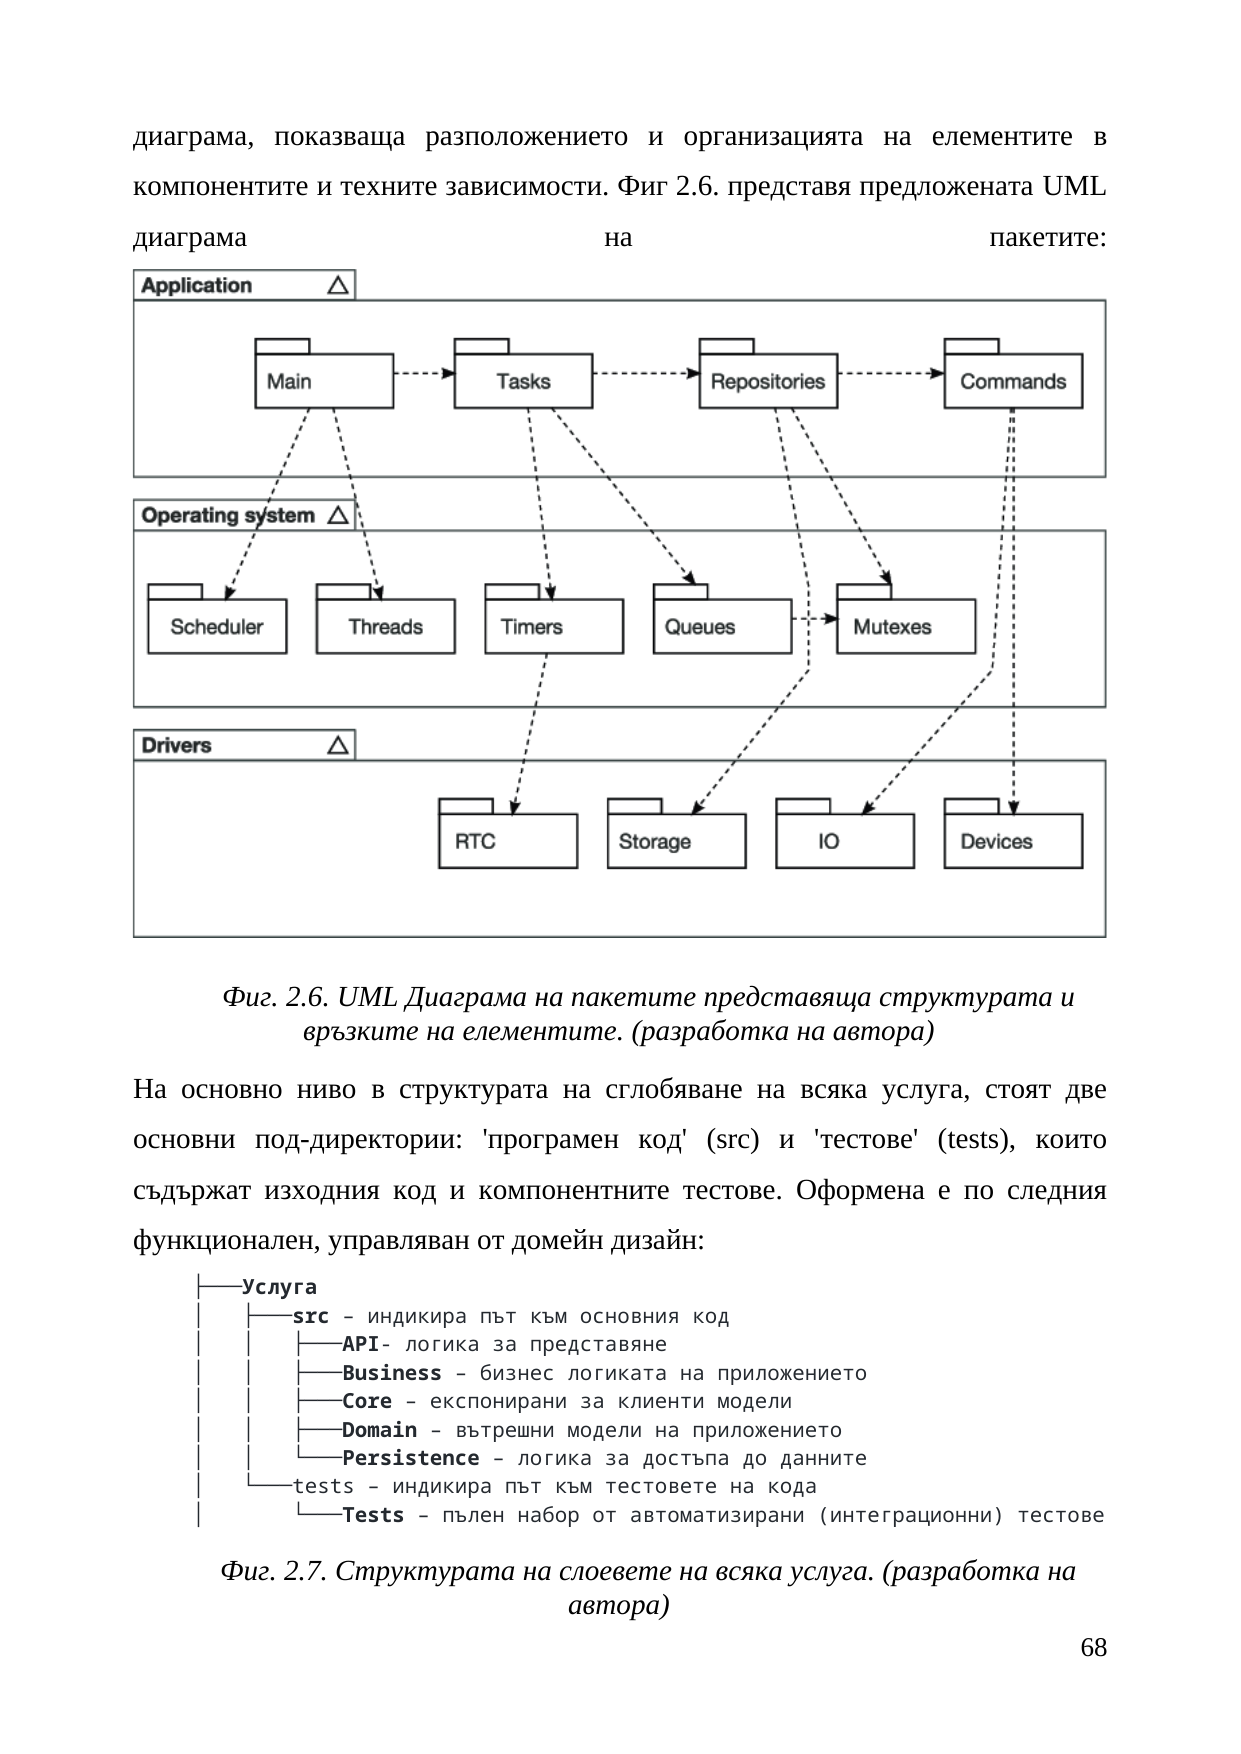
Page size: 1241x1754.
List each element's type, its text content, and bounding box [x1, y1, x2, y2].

text │ │ ├───Business – бизнес логиката на приложението [133, 1358, 1107, 1386]
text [133, 118, 1107, 269]
text На основно ниво в структурата на сглобяване на всяка услуга, стоят две основни под-директории: 'програмен код' (src) и 'тестове' (tests), които съдържат изходния код и компонентните тестове. Оформена е по следния функционален, управляван от домейн дизайн: [133, 1071, 1107, 1256]
picture [132, 269, 1108, 938]
text │ └───Tests – пълен набор от автоматизирани (интеграционни) тестове [133, 1500, 1107, 1528]
text │ ├───src – индикира път към основния код [133, 1301, 1107, 1329]
text │ │ ├───Core – експонирани за клиенти модели [133, 1386, 1107, 1415]
title Фиг. 2.6. UML Диаграма на пакетите представяща структурата и връзките на елементите. (разработка на автора) [133, 979, 1107, 1046]
text │ │ ├───API- логика за представяне [133, 1329, 1107, 1358]
text │ │ └───Persistence – логика за достъпа до данните [133, 1443, 1107, 1472]
text ├───Услуга [133, 1272, 1107, 1301]
text │ │ ├───Domain – вътрешни модели на приложението [133, 1415, 1107, 1443]
text │ └───tests – индикира път към тестовете на кода [133, 1472, 1107, 1500]
title Фиг. 2.7. Структурата на слоевете на всяка услуга. (разработка на автора) [133, 1553, 1107, 1621]
